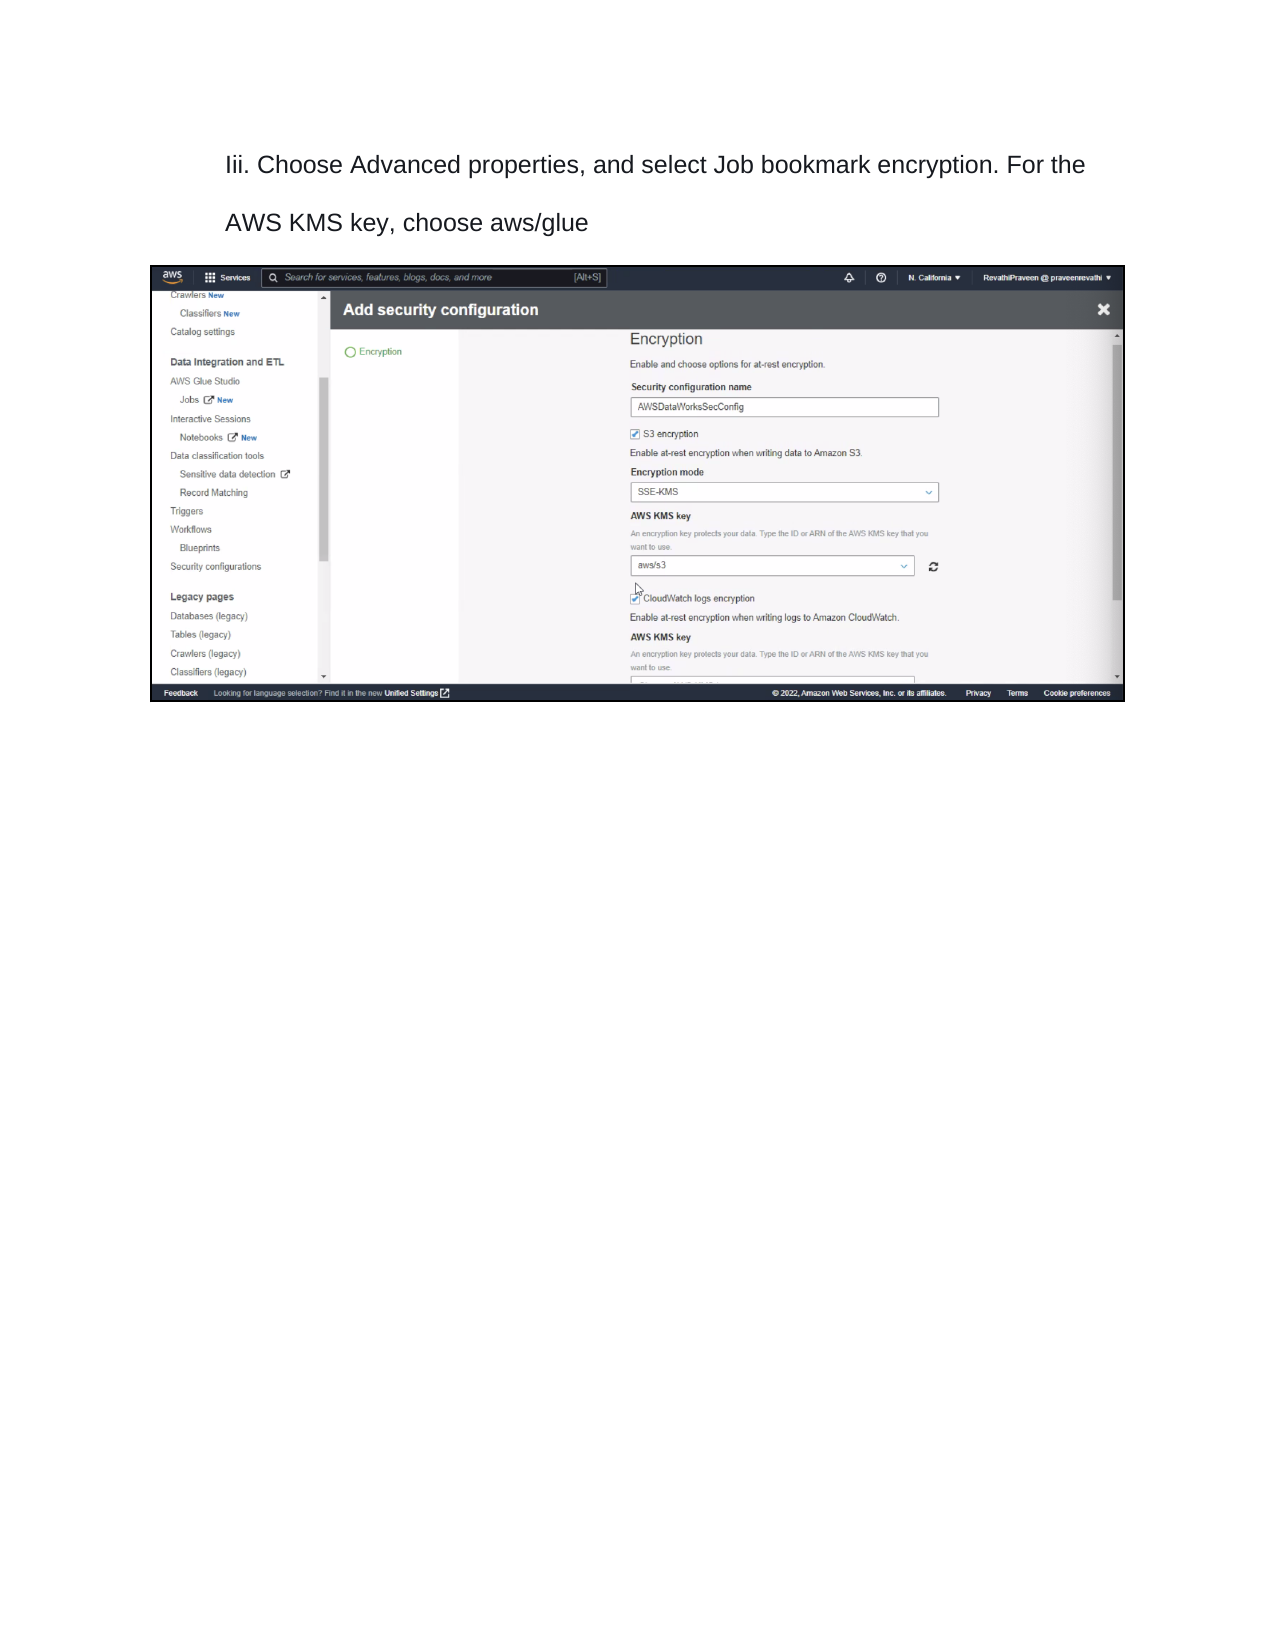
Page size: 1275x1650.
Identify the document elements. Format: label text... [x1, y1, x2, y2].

text Iii. Choose Advanced properties, and select Job bookmark encryption. For the AWS KMS key, choose aws/glue [225, 150, 1125, 236]
picture [152, 267, 1123, 700]
